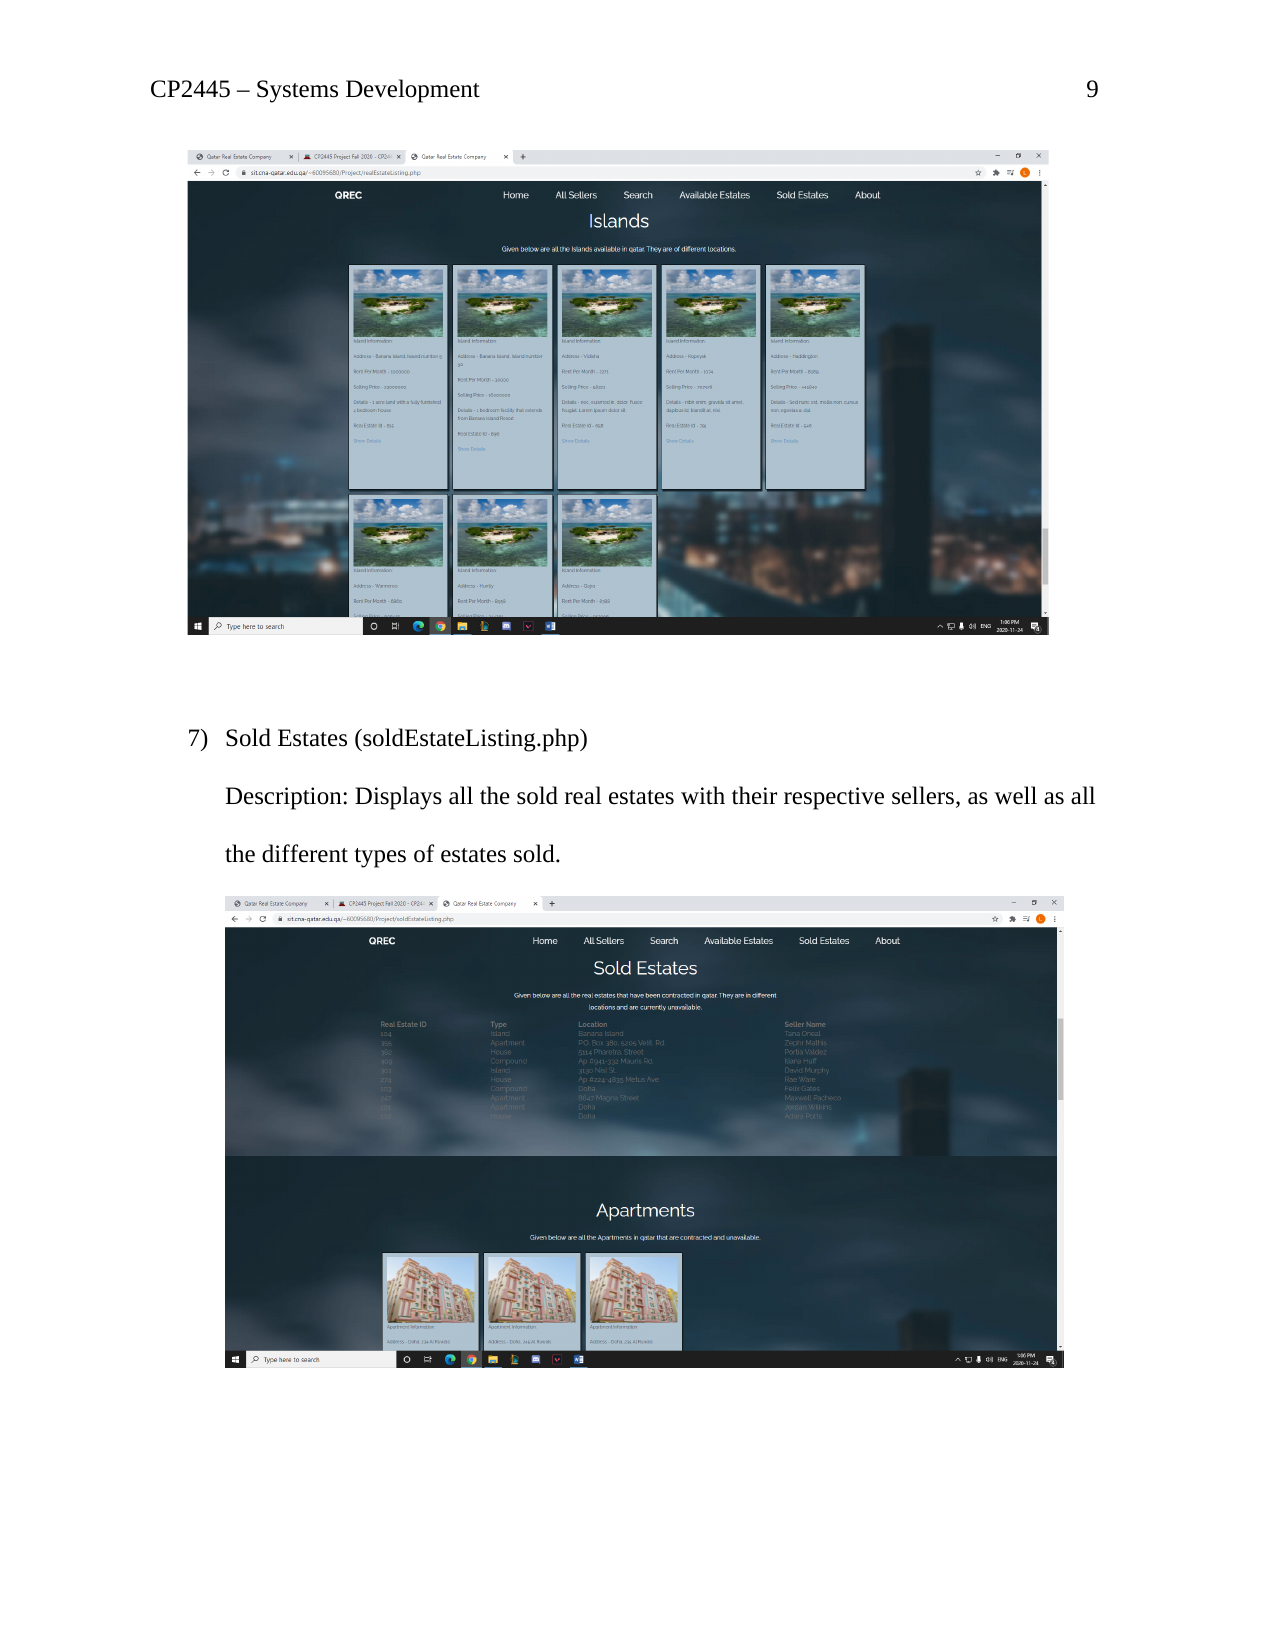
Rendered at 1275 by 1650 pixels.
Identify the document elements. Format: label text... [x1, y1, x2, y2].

list Description: Displays all the sold real estates with their respective sellers, as well as all the different types of estates sold. [225, 781, 1125, 867]
list Sold Estates (soldEstateListing.php) [187, 723, 1125, 752]
picture [187, 150, 1049, 635]
picture [225, 896, 1064, 1368]
